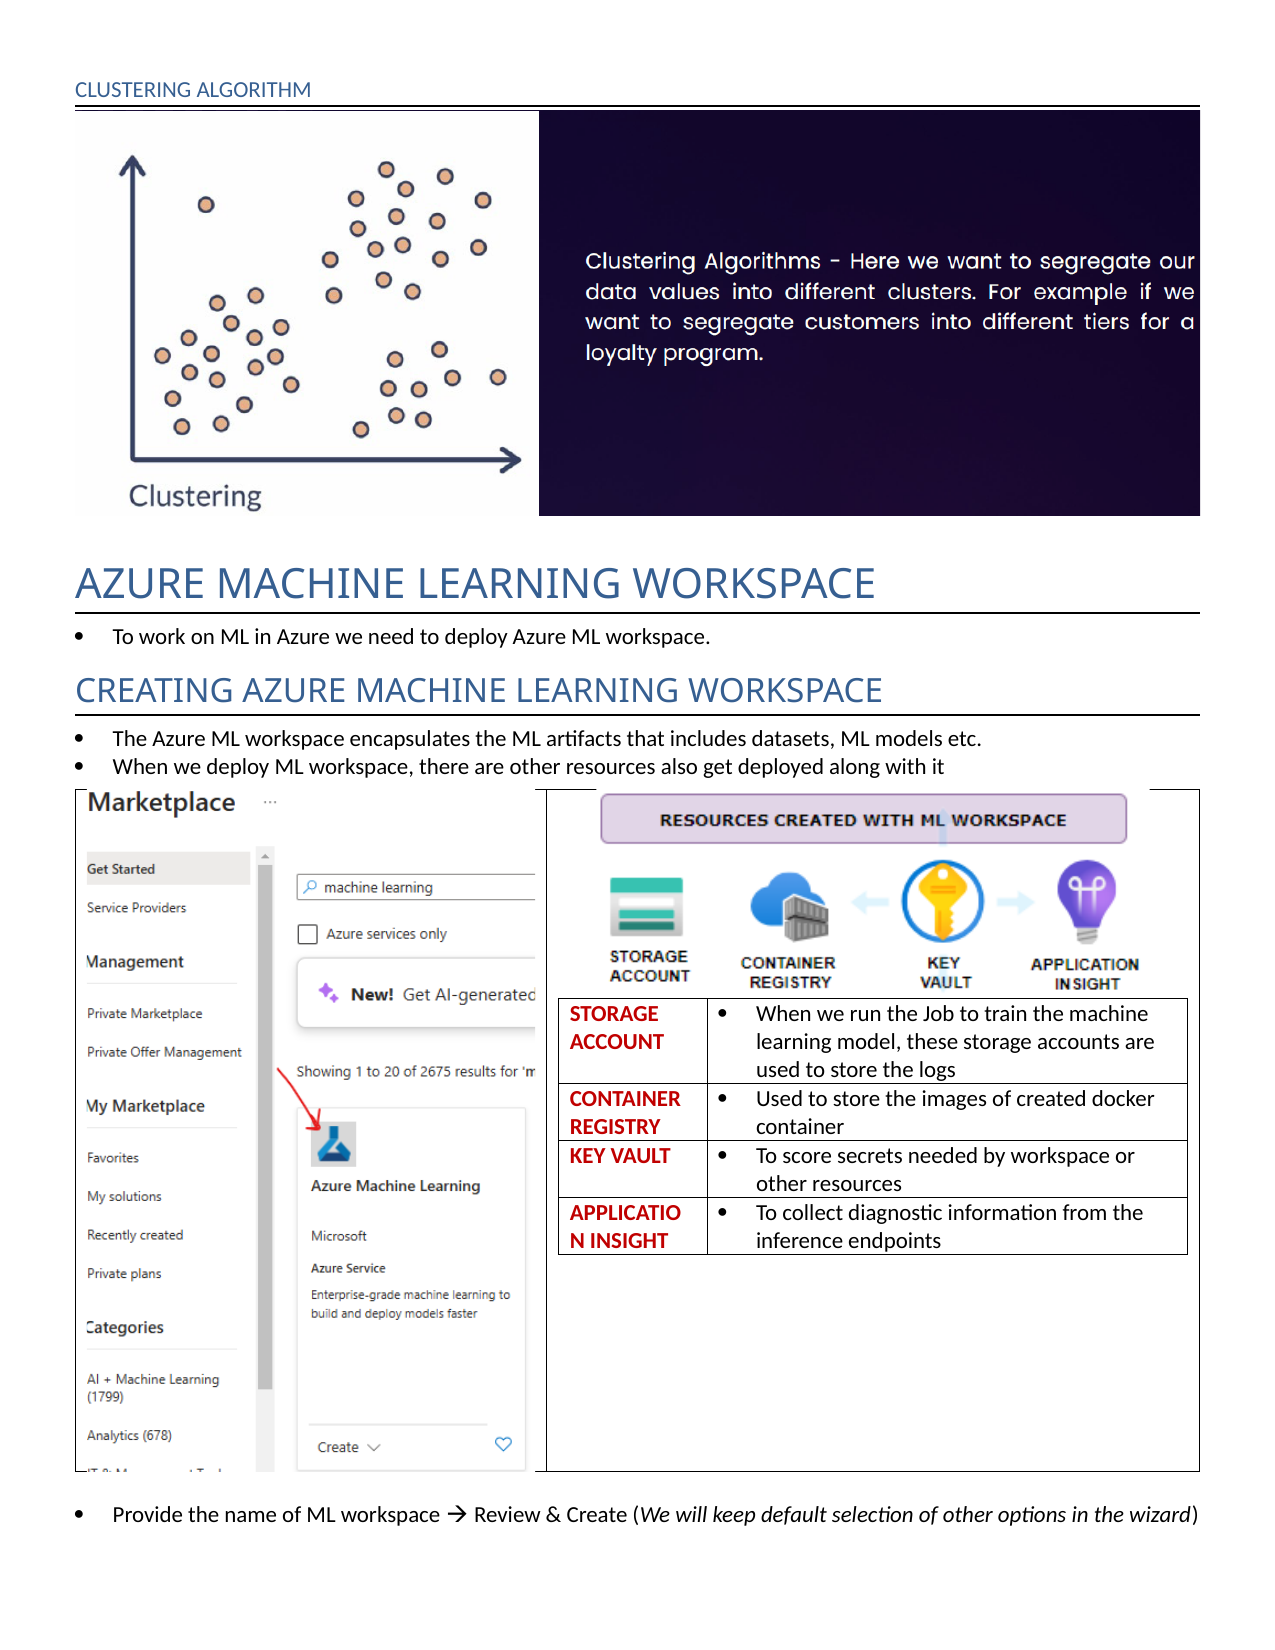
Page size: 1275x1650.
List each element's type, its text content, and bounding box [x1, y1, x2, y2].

list When we deploy ML workspace, there are other resources also get deployed along with it [75, 752, 1200, 780]
picture [86, 789, 536, 1472]
table_header [536, 790, 546, 1471]
subtitle CLUSTERING ALGORITHM [75, 75, 1200, 105]
list Provide the name of ML workspace Review & Create (We will keep default selection of other options in the wizard) [75, 1500, 1200, 1528]
list To work on ML in Azure we need to deploy Azure ML workspace. [75, 622, 1200, 650]
picture [596, 789, 1150, 998]
picture [75, 110, 1200, 516]
table_header [547, 790, 1199, 1471]
subtitle AZURE MACHINE LEARNING WORKSPACE [75, 553, 1200, 612]
list The Azure ML workspace encapsulates the ML artifacts that includes datasets, ML models etc. [75, 724, 1200, 752]
table_header [76, 790, 86, 1471]
subtitle CREATING AZURE MACHINE LEARNING WORKSPACE [75, 667, 1200, 714]
